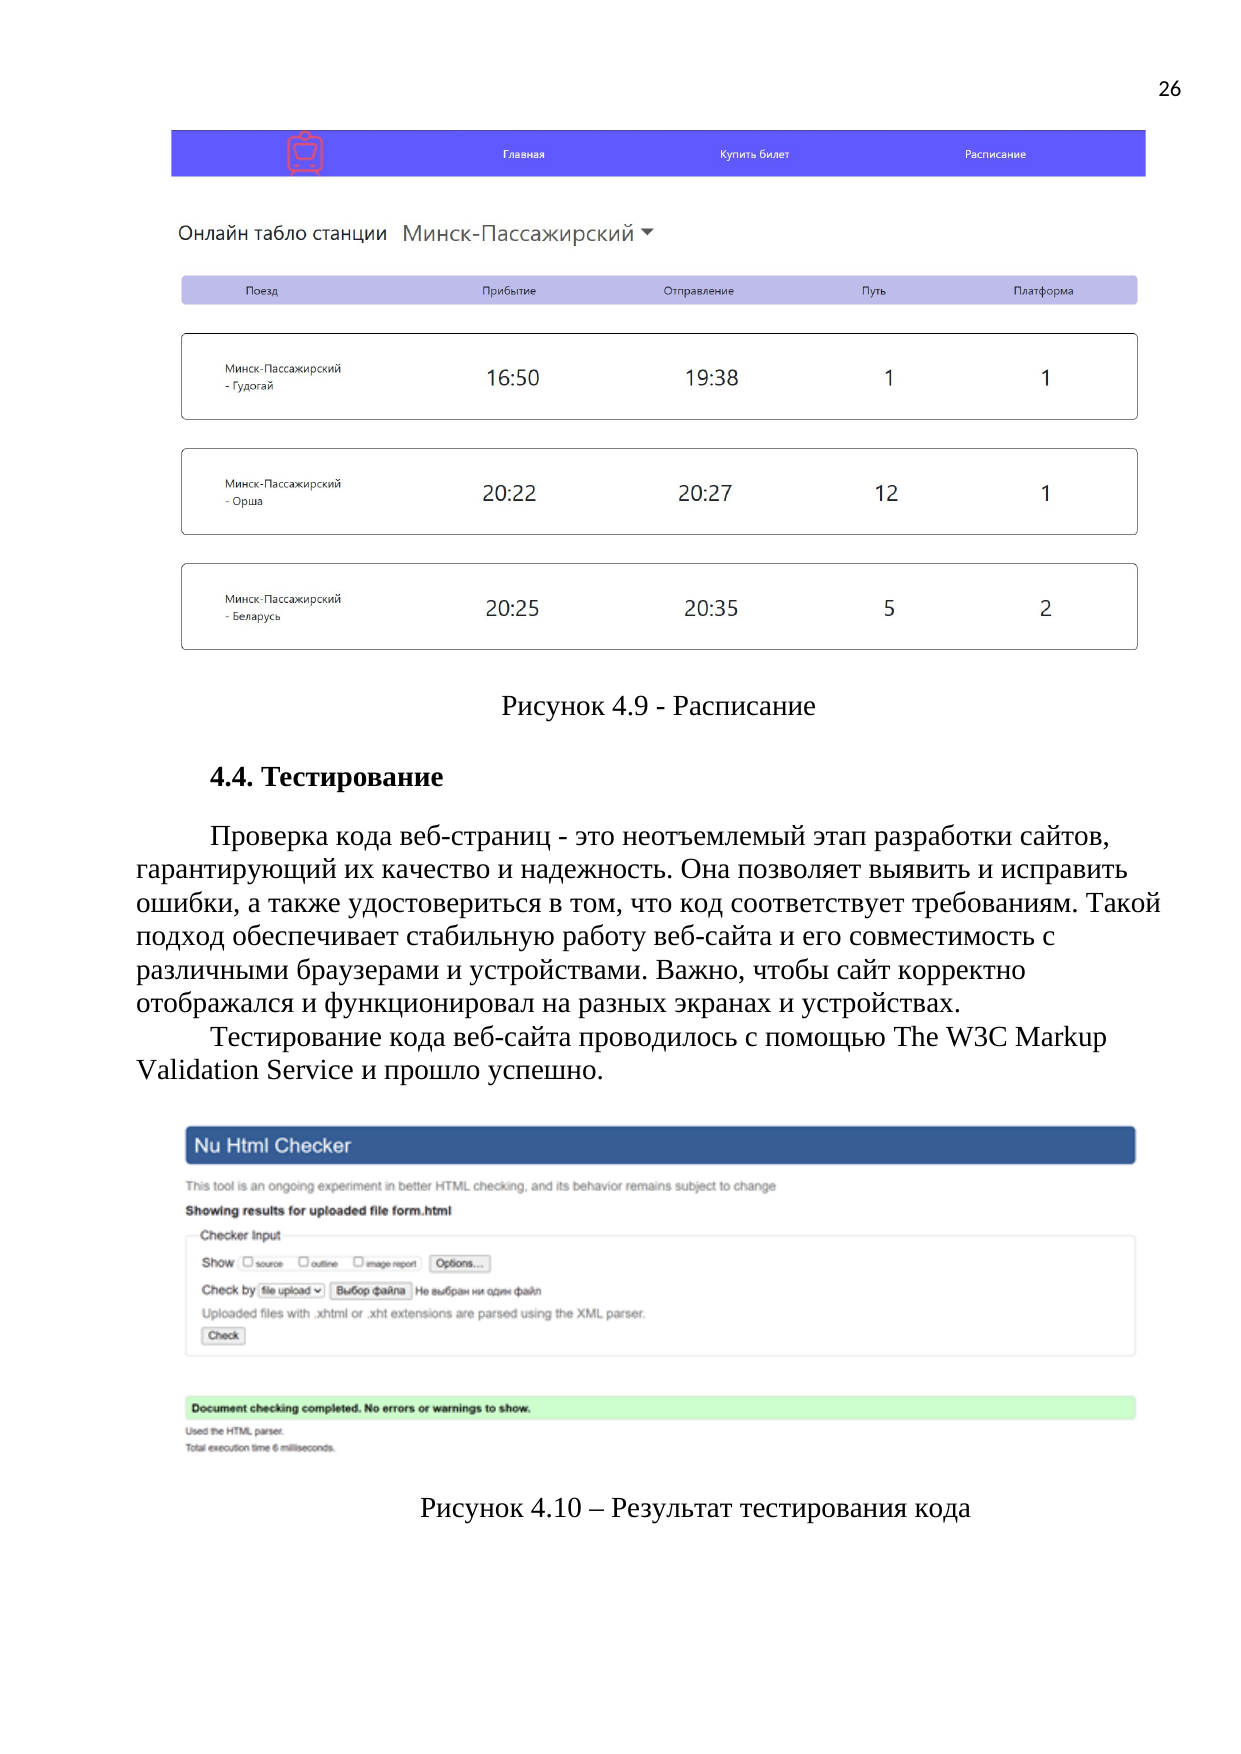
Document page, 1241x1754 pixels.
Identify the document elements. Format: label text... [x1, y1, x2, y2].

text Тестирование кода веб-сайта проводилось с помощью The W3C Markup Validation Service и прошло успешно. [136, 1019, 1181, 1086]
picture [171, 130, 1146, 655]
text Рисунок 4.9 - Расписание [136, 688, 1181, 722]
text Рисунок 4.10 – Результат тестирования кода [136, 1490, 1181, 1524]
text 4.4. Тестирование [136, 759, 1181, 793]
text Проверка кода веб-страниц - это неотъемлемый этап разработки сайтов, гарантирующий их качество и надежность. Она позволяет выявить и исправить ошибки, а также удостовериться в том, что код соответствует требованиям. Такой подход обеспечивает стабильную работу веб-сайта и его совместимость с различными браузерами и устройствами. Важно, чтобы сайт корректно отображался и функционировал на разных экранах и устройствах. [136, 818, 1181, 1019]
picture [171, 1119, 1146, 1460]
